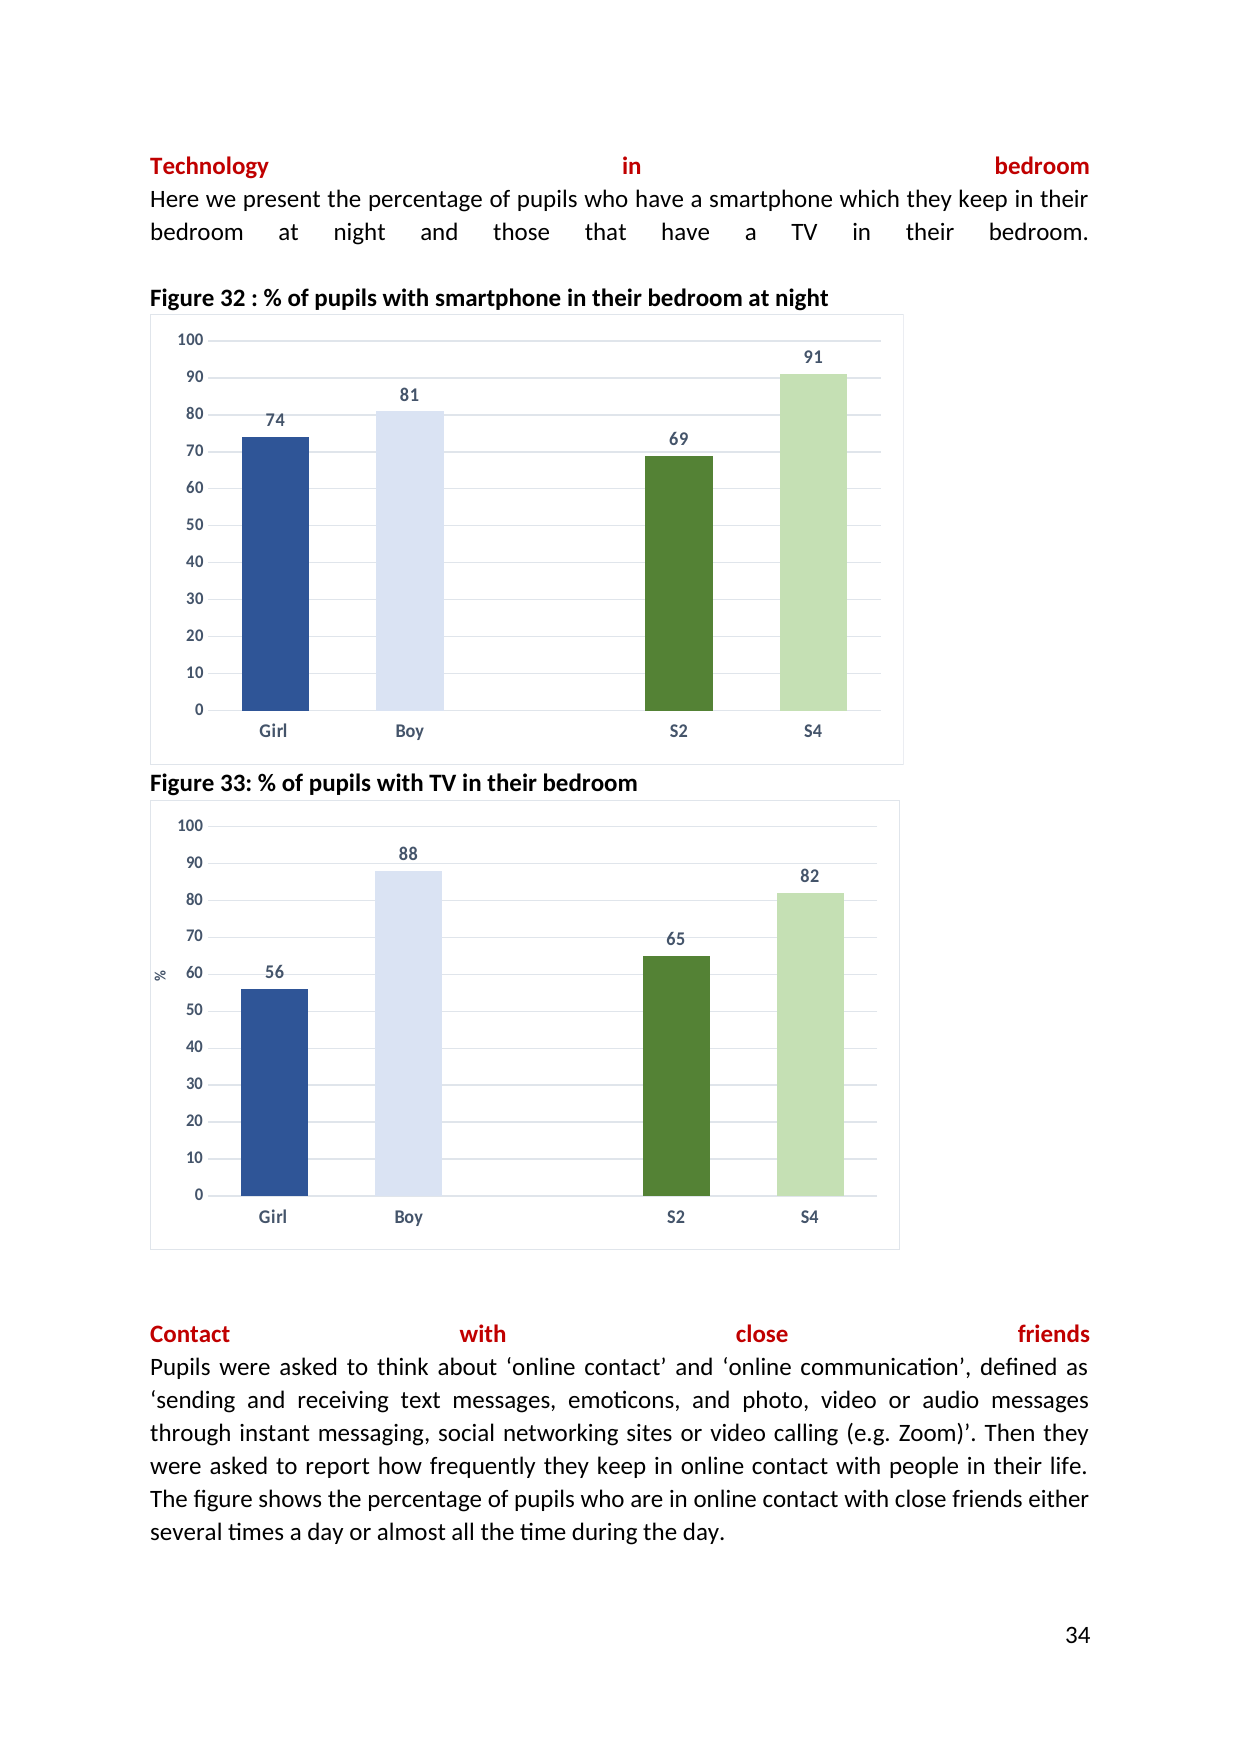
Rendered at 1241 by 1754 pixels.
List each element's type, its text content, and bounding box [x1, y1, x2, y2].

text Technology in bedroom Here we present the percentage of pupils who have a smartphone which they keep in their bedroom at night and those that have a TV in their bedroom. [150, 150, 1090, 279]
text Figure 33: % of pupils with TV in their bedroom [150, 767, 1090, 797]
text Figure 32 : % of pupils with smartphone in their bedroom at night [150, 282, 1090, 312]
text Contact with close friends Pupils were asked to think about ‘online contact’ and ‘online communication’, defined as ‘sending and receiving text messages, emoticons, and photo, video or audio messages through instant messaging, social networking sites or video calling (e.g. Zoom)’. Then they were asked to report how frequently they keep in online contact with people in their life. The figure shows the percentage of pupils who are in online contact with close friends either several times a day or almost all the time during the day. [150, 1318, 1090, 1546]
